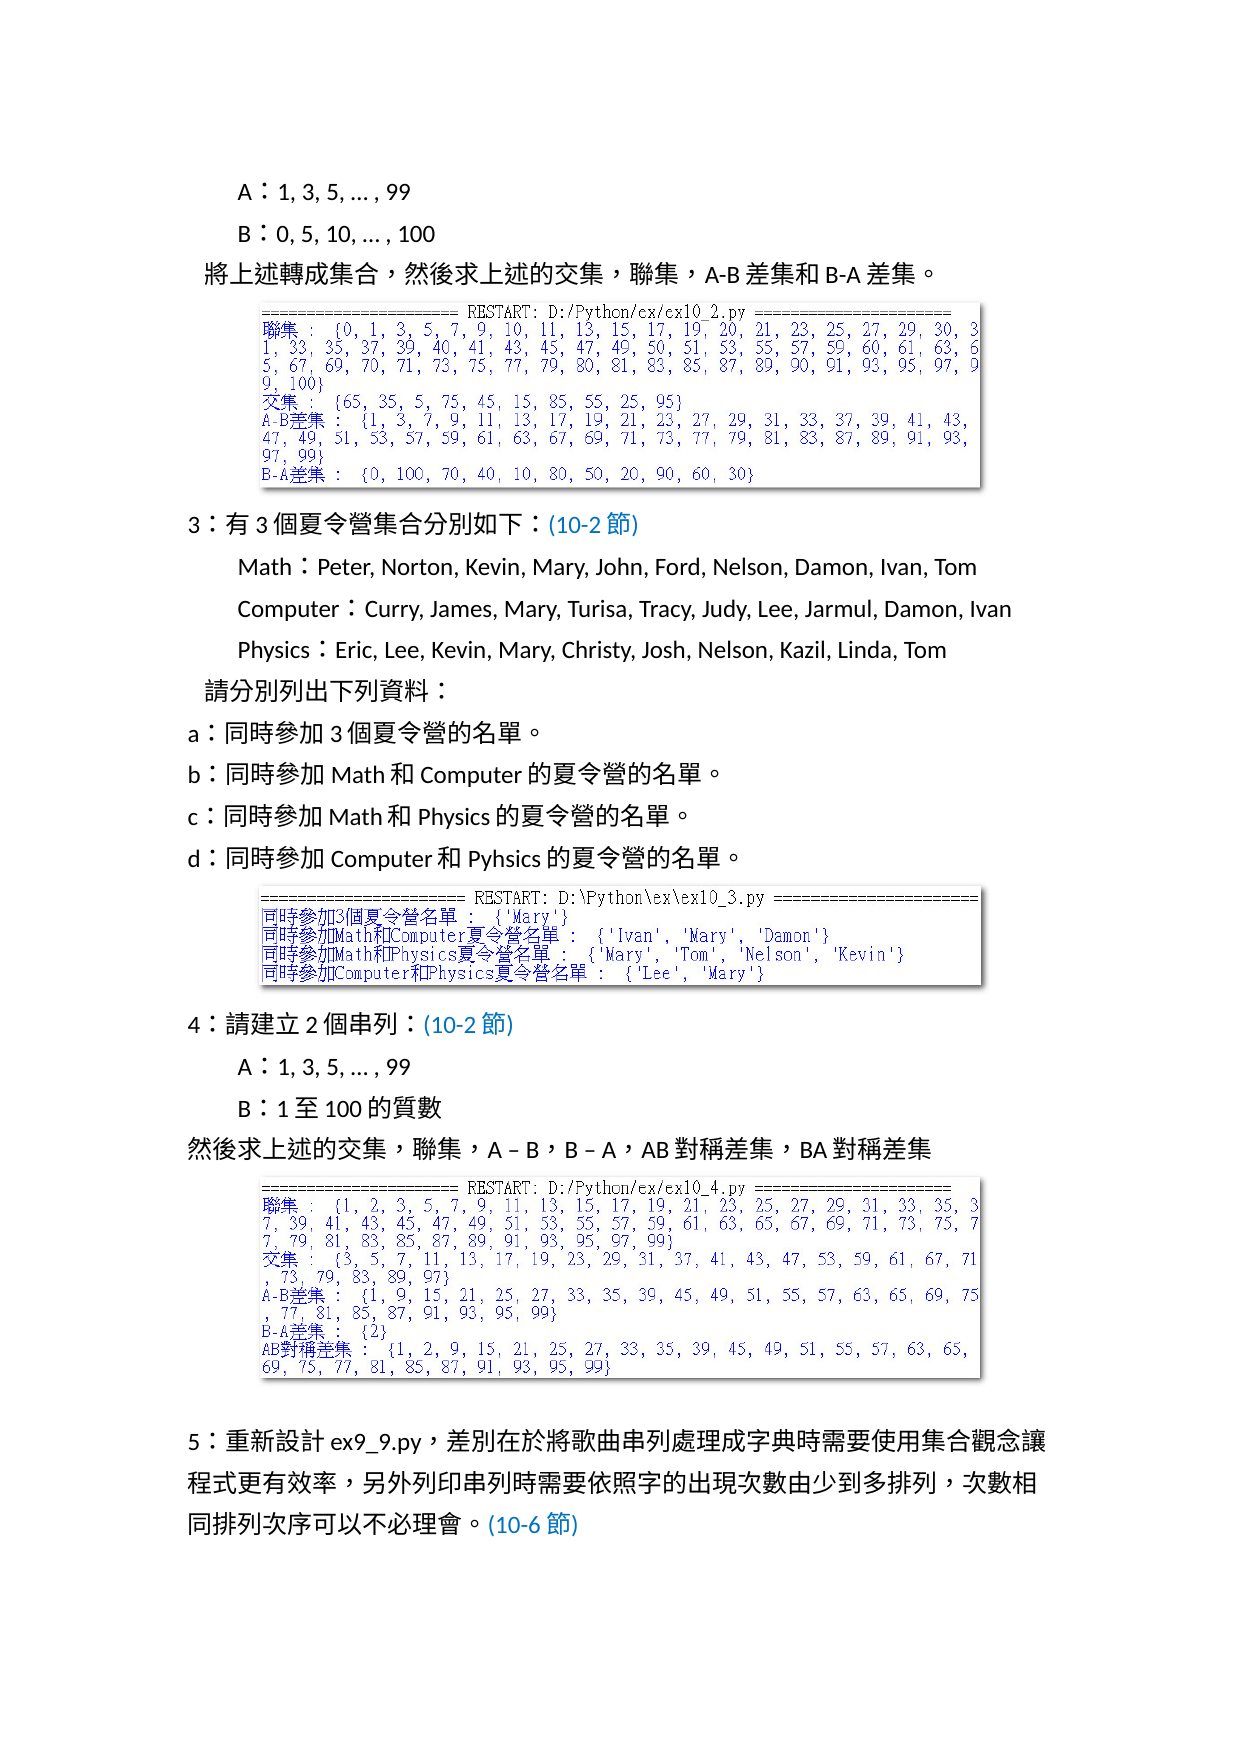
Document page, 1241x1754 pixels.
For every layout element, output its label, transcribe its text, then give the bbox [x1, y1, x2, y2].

text A：1, 3, 5, … , 99 [237, 1044, 1053, 1085]
picture [250, 877, 991, 995]
text 將上述轉成集合，然後求上述的交集，聯集，A-B差集和B-A差集。 [187, 252, 1053, 294]
picture [251, 293, 989, 497]
text B：0, 5, 10, … , 100 [237, 210, 1053, 252]
text Physics：Eric, Lee, Kevin, Mary, Christy, Josh, Nelson, Kazil, Linda, Tom [237, 627, 1053, 669]
text Computer：Curry, James, Mary, Turisa, Tracy, Judy, Lee, Jarmul, Damon, Ivan [237, 585, 1053, 627]
picture [251, 1168, 989, 1387]
text A：1, 3, 5, … , 99 [237, 169, 1053, 210]
text 5：重新設計ex9_9.py，差別在於將歌曲串列處理成字典時需要使用集合觀念讓程式更有效率，另外列印串列時需要依照字的出現次數由少到多排列，次數相同排列次序可以不必理會。(10-6節) [187, 1419, 1053, 1544]
text Math：Peter, Norton, Kevin, Mary, John, Ford, Nelson, Damon, Ivan, Tom [237, 544, 1053, 585]
text a：同時參加3個夏令營的名單。 [187, 710, 1053, 752]
text 然後求上述的交集，聯集，A – B，B – A，AB對稱差集，BA對稱差集 [187, 1127, 1053, 1169]
text 請分別列出下列資料： [187, 669, 1053, 710]
text 3：有3個夏令營集合分別如下：(10-2節) [187, 502, 1053, 544]
text 4：請建立2個串列：(10-2節) [187, 1002, 1053, 1044]
text B：1至100的質數 [237, 1085, 1053, 1127]
text d：同時參加Computer和Pyhsics的夏令營的名單。 [187, 835, 1053, 877]
text b：同時參加Math和Computer的夏令營的名單。 [187, 752, 1053, 794]
text c：同時參加Math和Physics的夏令營的名單。 [187, 794, 1053, 835]
